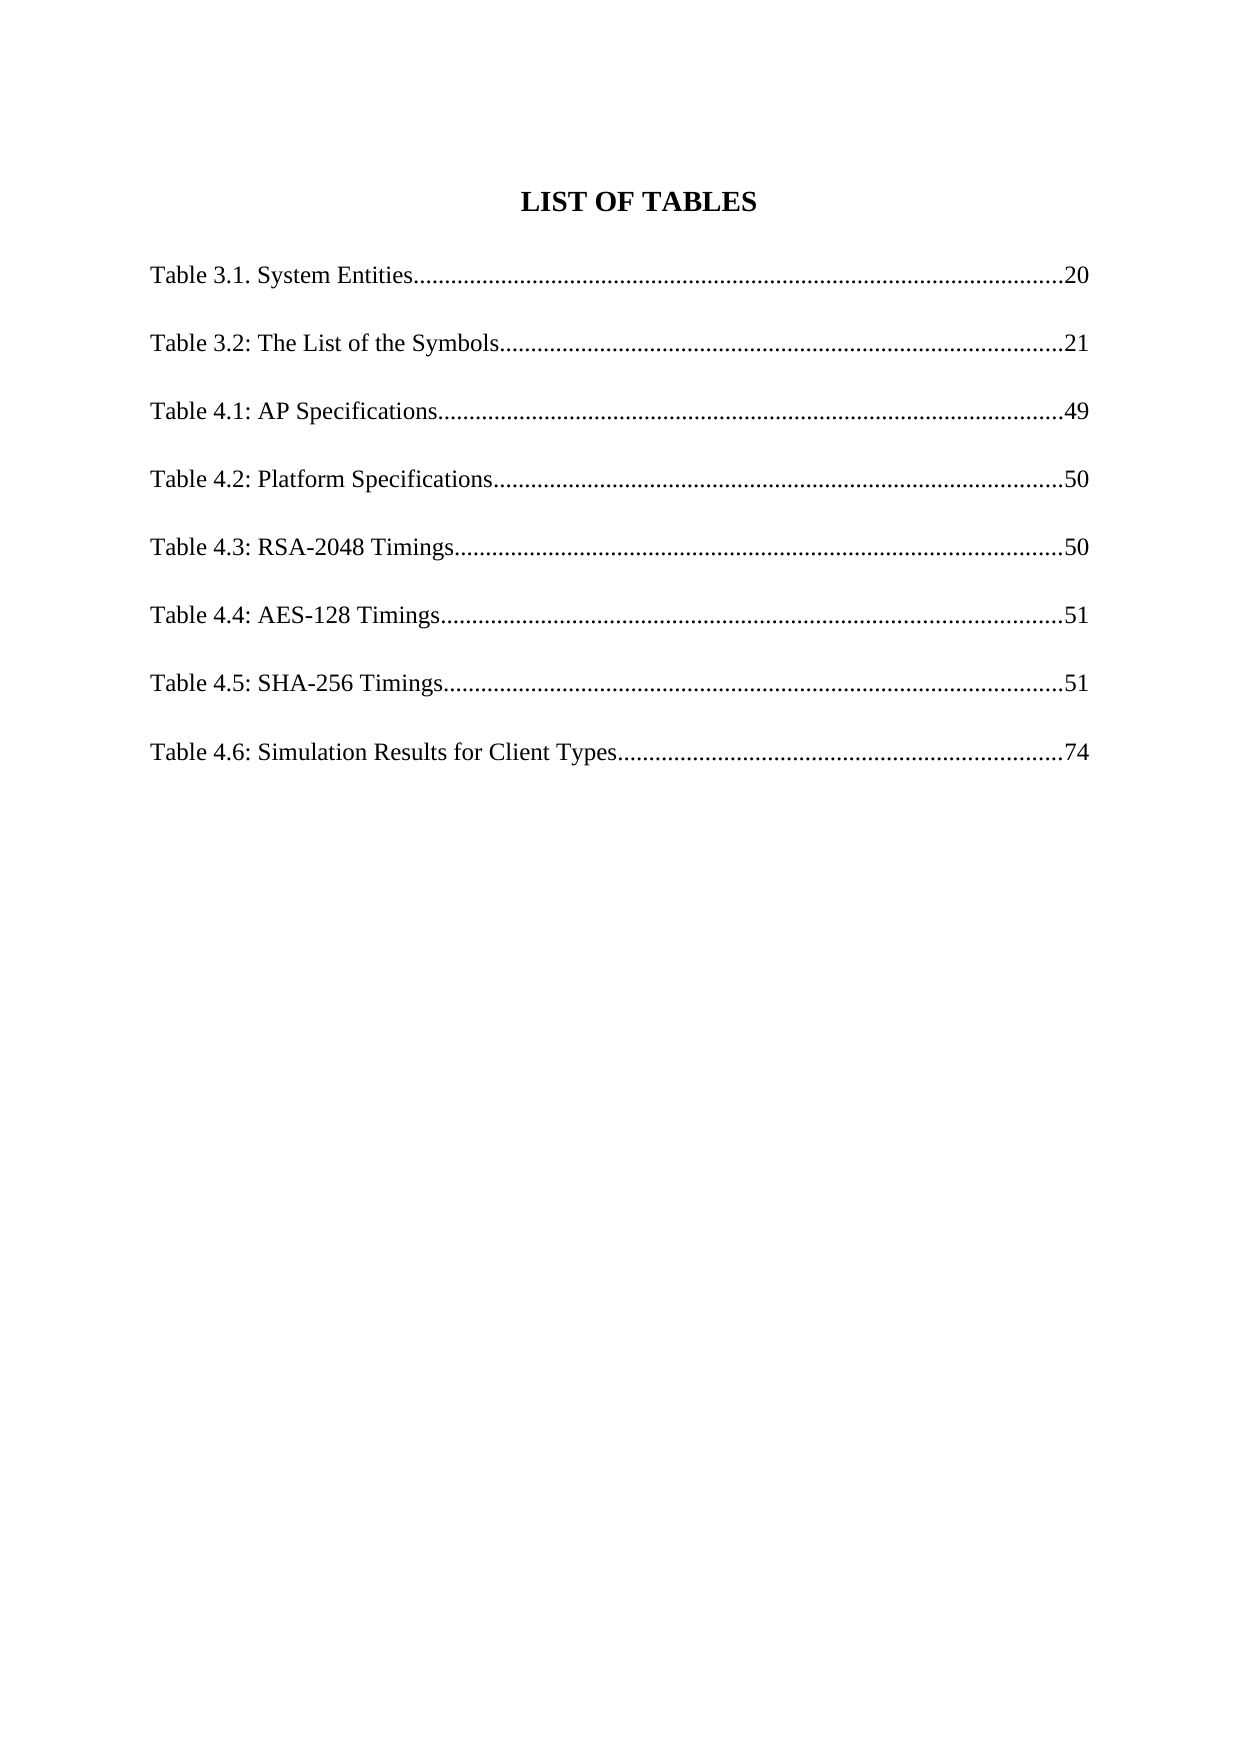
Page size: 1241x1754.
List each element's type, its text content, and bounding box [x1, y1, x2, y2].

text Table 3.2: The List of the Symbols 21 [150, 328, 1090, 357]
text Table 4.3: RSA-2048 Timings 50 [150, 532, 1090, 561]
text Table 4.4: AES-128 Timings 51 [150, 600, 1090, 629]
subtitle list of tables [187, 184, 1090, 218]
text Table 4.6: Simulation Results for Client Types 74 [150, 737, 1090, 765]
text Table 3.1. System Entities 20 [150, 260, 1090, 288]
text Table 4.1: AP Specifications 49 [150, 396, 1090, 425]
text Table 4.5: SHA-256 Timings 51 [150, 668, 1090, 697]
text Table 4.2: Platform Specifications 50 [150, 464, 1090, 493]
